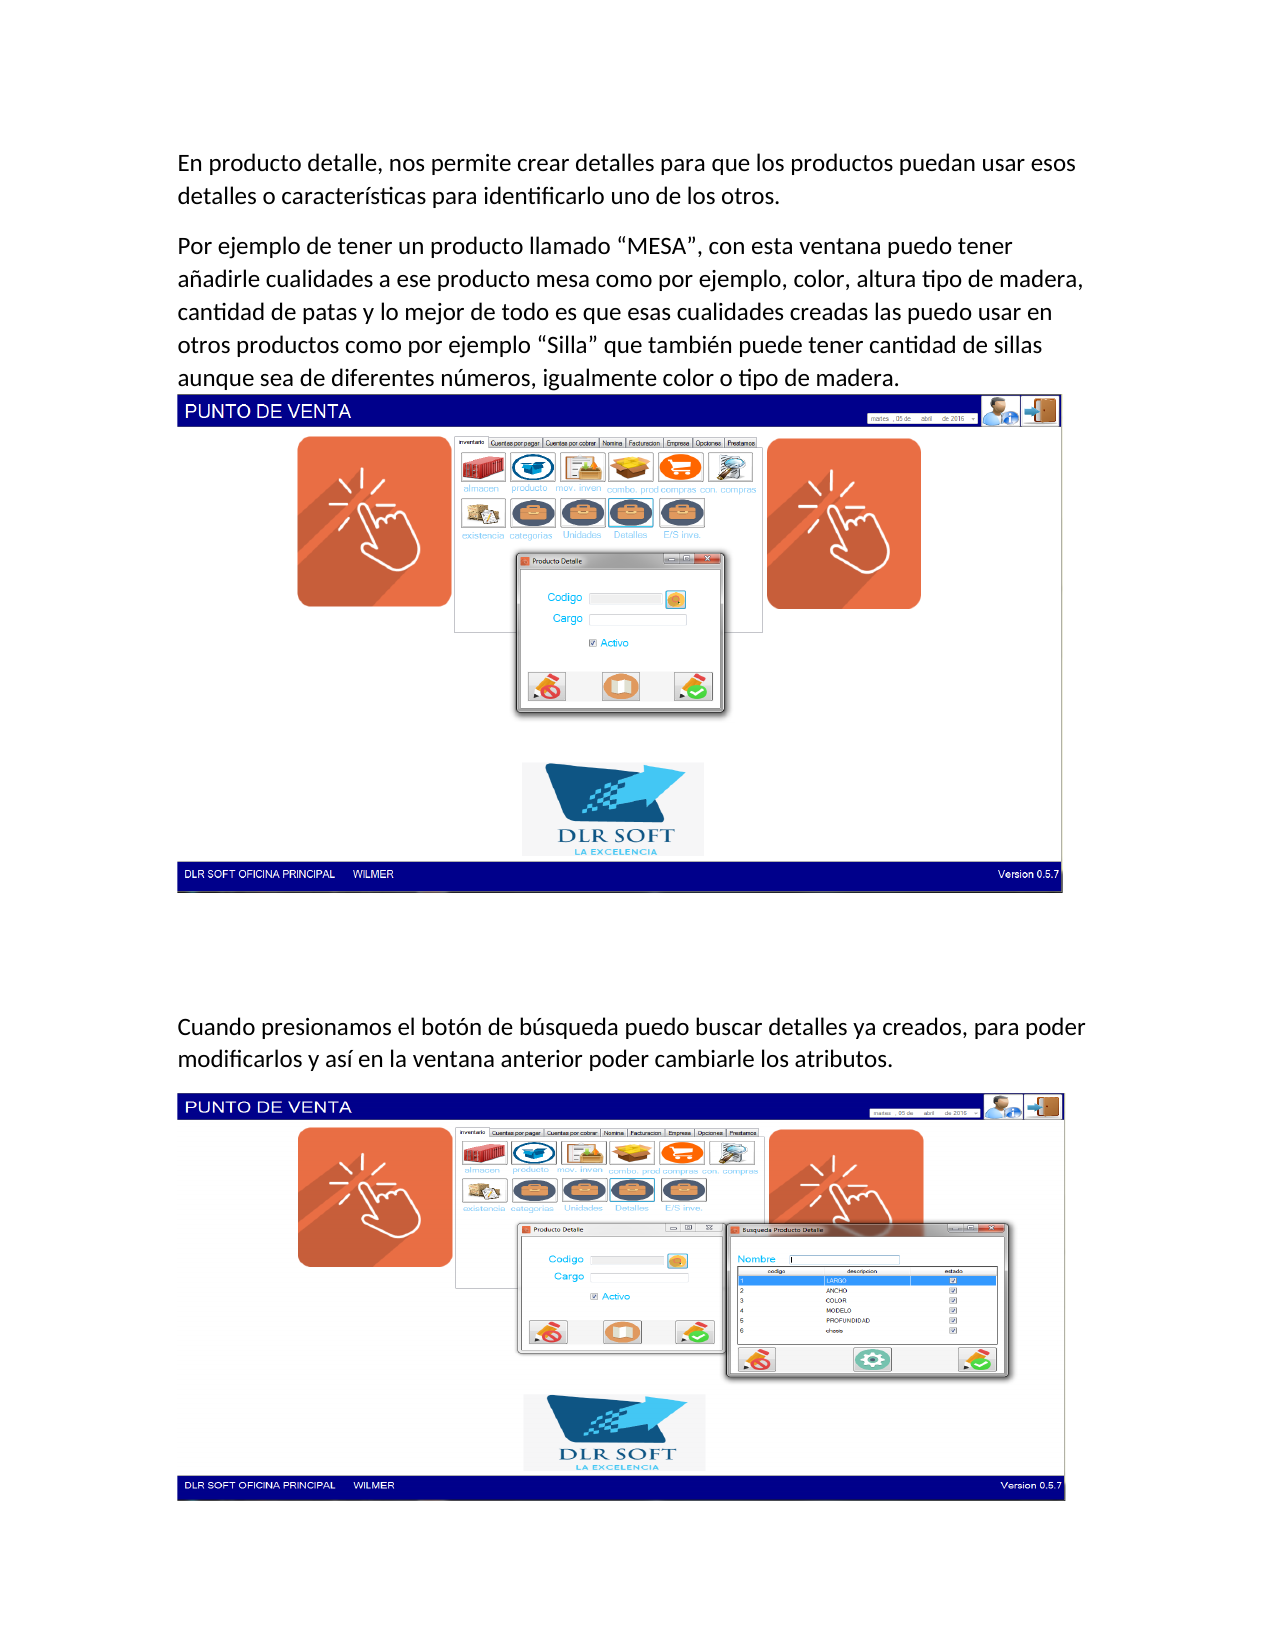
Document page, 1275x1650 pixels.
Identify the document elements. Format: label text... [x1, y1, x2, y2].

text Cuando presionamos el botón de búsqueda puedo buscar detalles ya creados, para poder modificarlos y así en la ventana anterior poder cambiarle los atributos. [177, 1011, 1098, 1074]
picture [177, 1093, 1066, 1501]
text En producto detalle, nos permite crear detalles para que los productos puedan usar esos detalles o características para identificarlo uno de los otros. [177, 148, 1098, 211]
picture [177, 394, 1063, 893]
